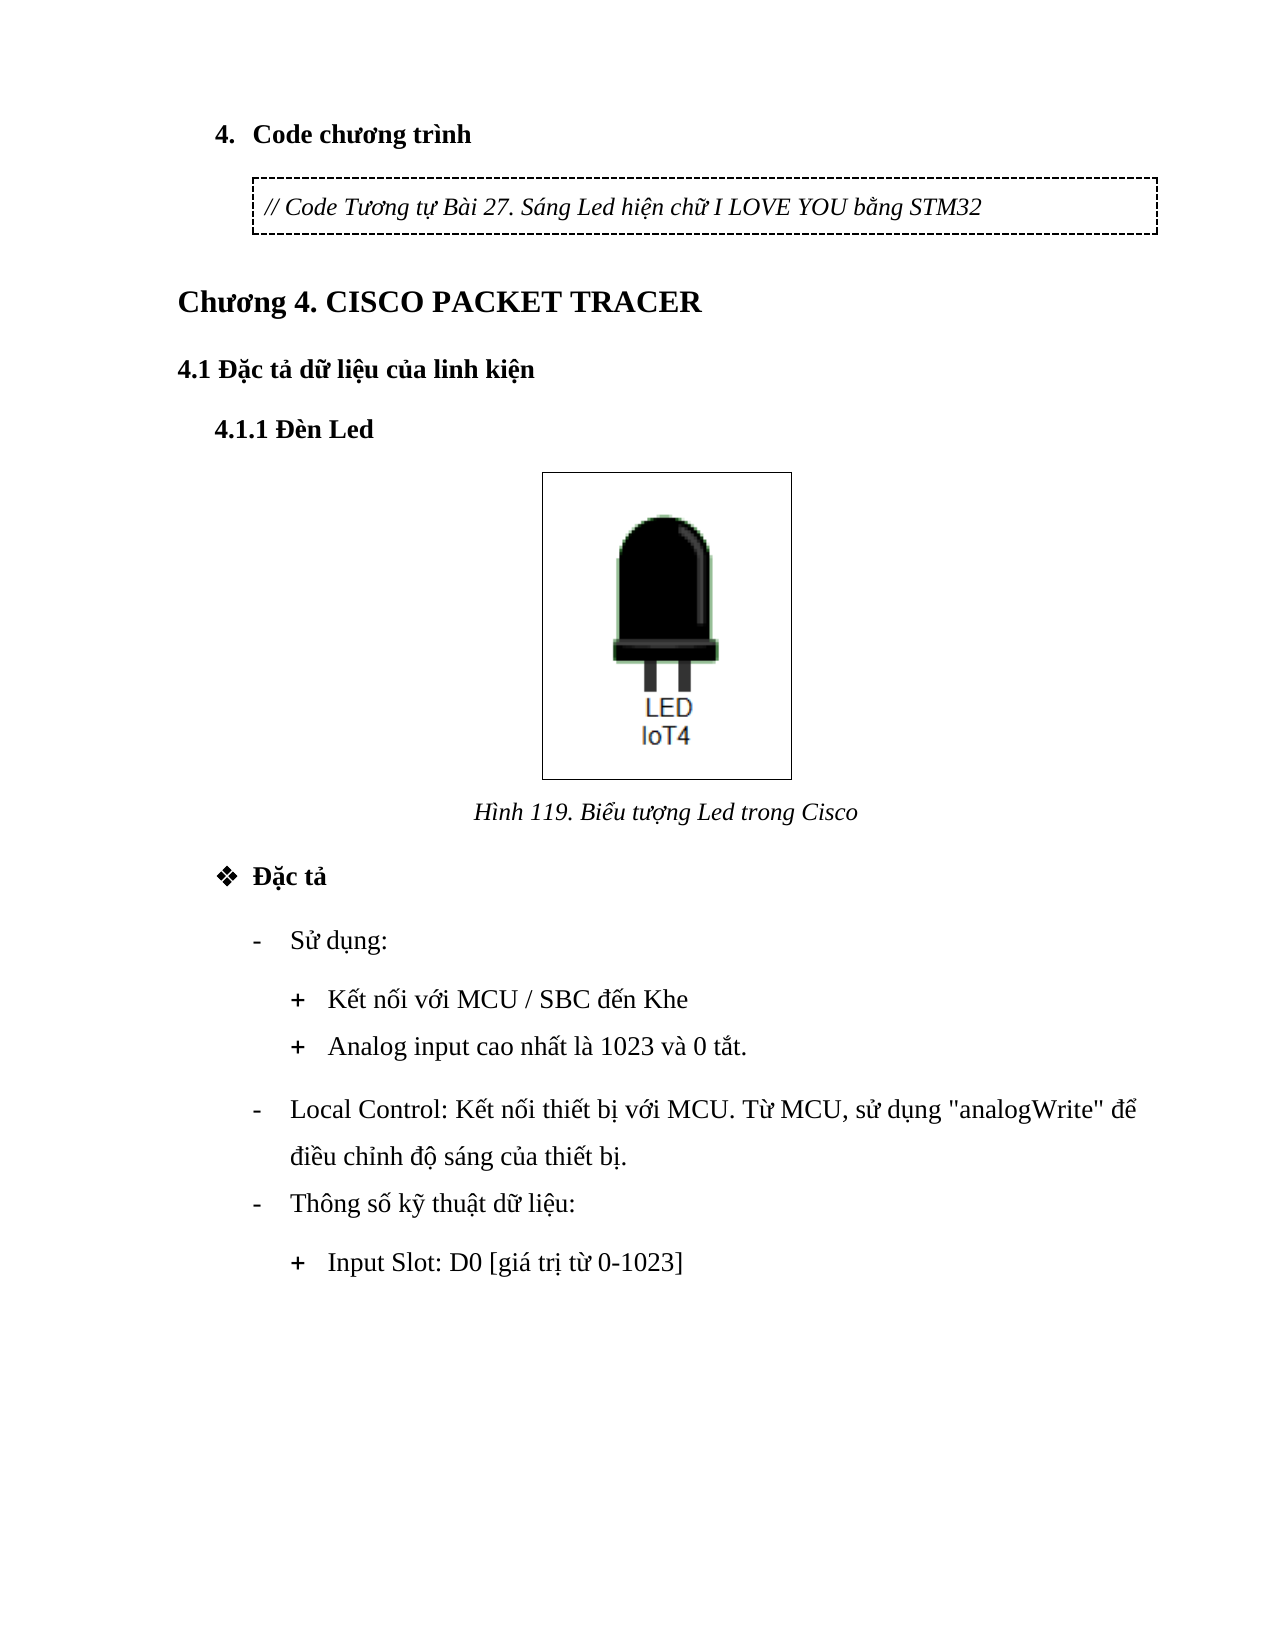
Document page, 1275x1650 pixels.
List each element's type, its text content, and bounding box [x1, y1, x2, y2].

subtitle Code chương trình [215, 118, 1157, 149]
table_header // Code Tương tự Bài 27. Sáng Led hiện chữ I LOVE YOU bằng STM32 [253, 177, 1157, 233]
text Thông số kỹ thuật dữ liệu: [252, 1187, 1157, 1218]
list Input Slot: D0 [giá trị từ 0-1023] [290, 1246, 1157, 1277]
list Analog input cao nhất là 1023 và 0 tắt. [290, 1030, 1157, 1061]
subtitle 4.1.1 Đèn Led [214, 413, 1157, 444]
text Local Control: Kết nối thiết bị với MCU. Từ MCU, sử dụng "analogWrite" để điều chỉnh độ sáng của thiết bị. [252, 1094, 1157, 1171]
text Sử dụng: [252, 924, 1157, 955]
subtitle 4.1 Đặc tả dữ liệu của linh kiện [177, 353, 1157, 385]
list Đặc tả [215, 861, 1157, 892]
list Kết nối với MCU / SBC đến Khe [290, 983, 1157, 1014]
picture [543, 473, 791, 779]
subtitle Chương 4. CISCO PACKET TRACER [177, 283, 1157, 319]
